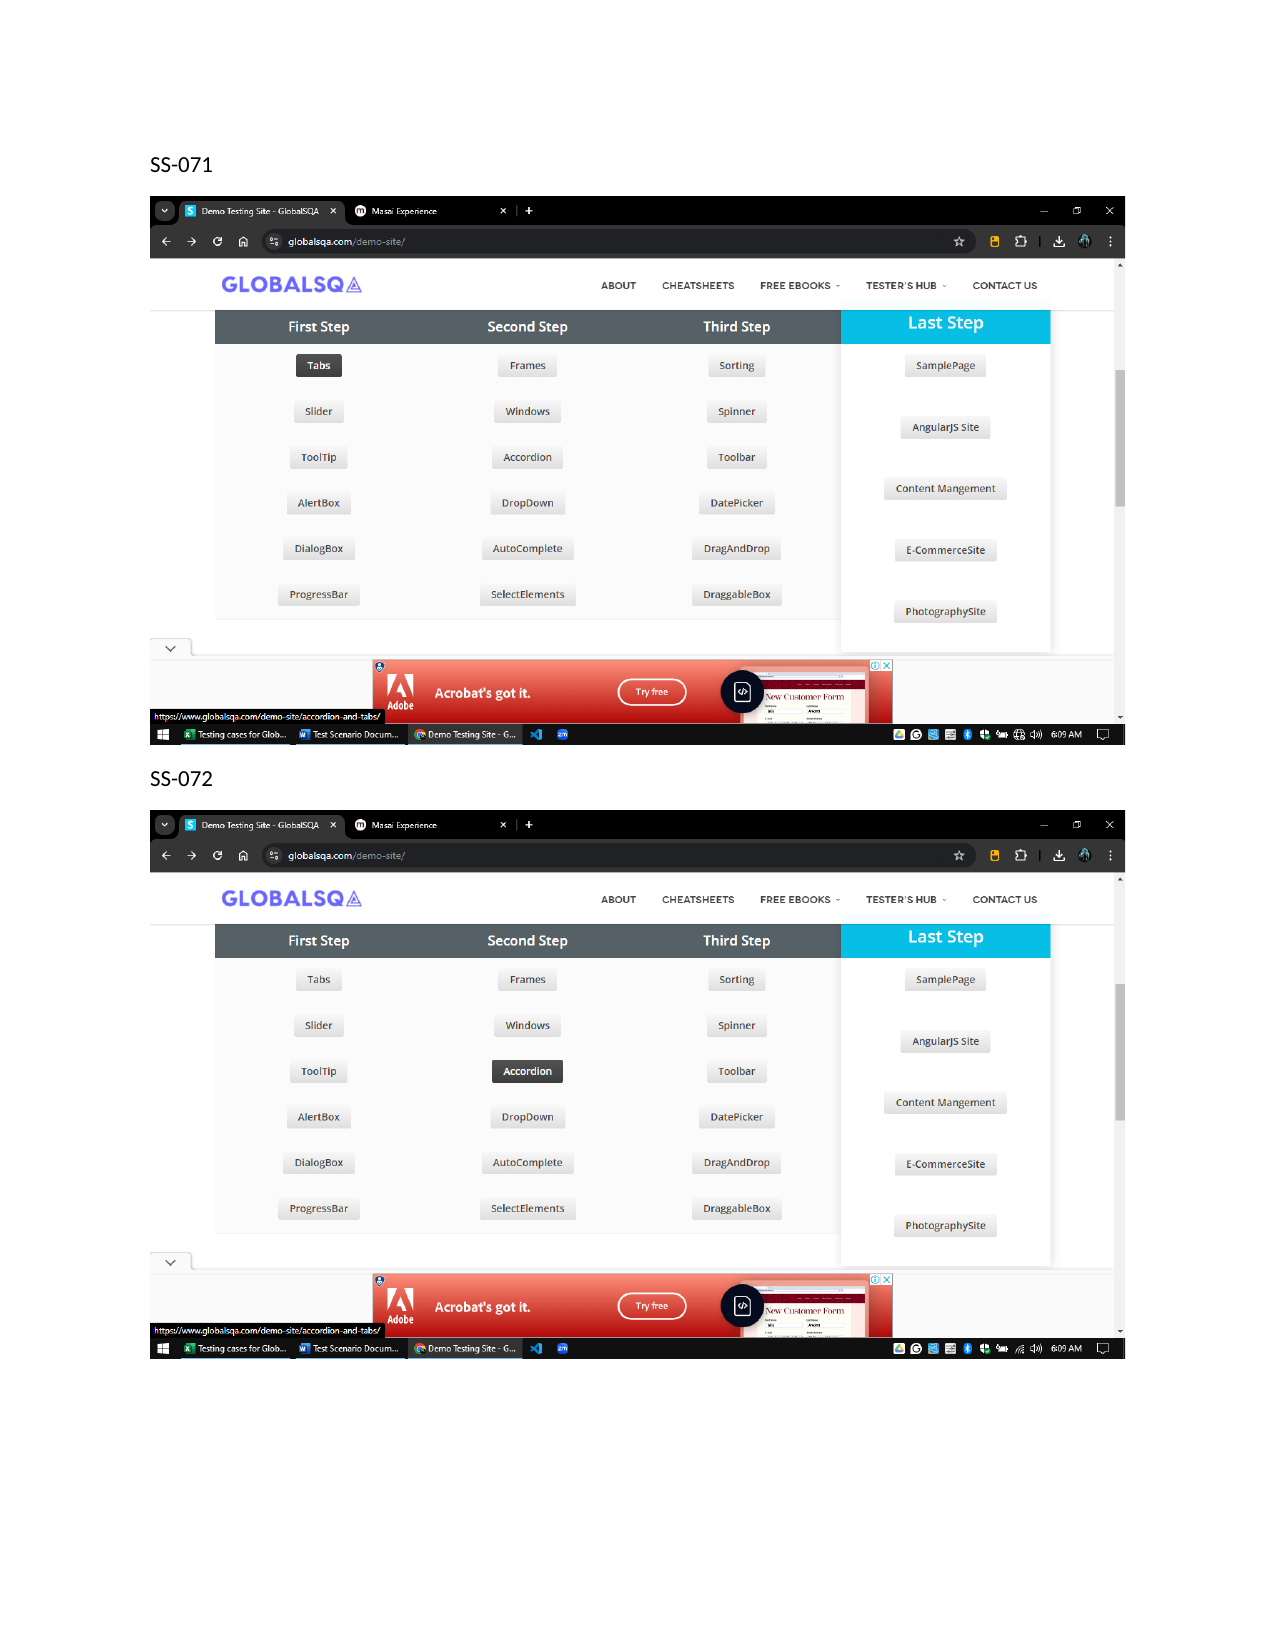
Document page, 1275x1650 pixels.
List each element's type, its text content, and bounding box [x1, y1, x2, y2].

text SS-072 [150, 764, 1125, 792]
text SS-071 [150, 150, 1125, 178]
picture [150, 196, 1125, 745]
picture [150, 810, 1125, 1359]
